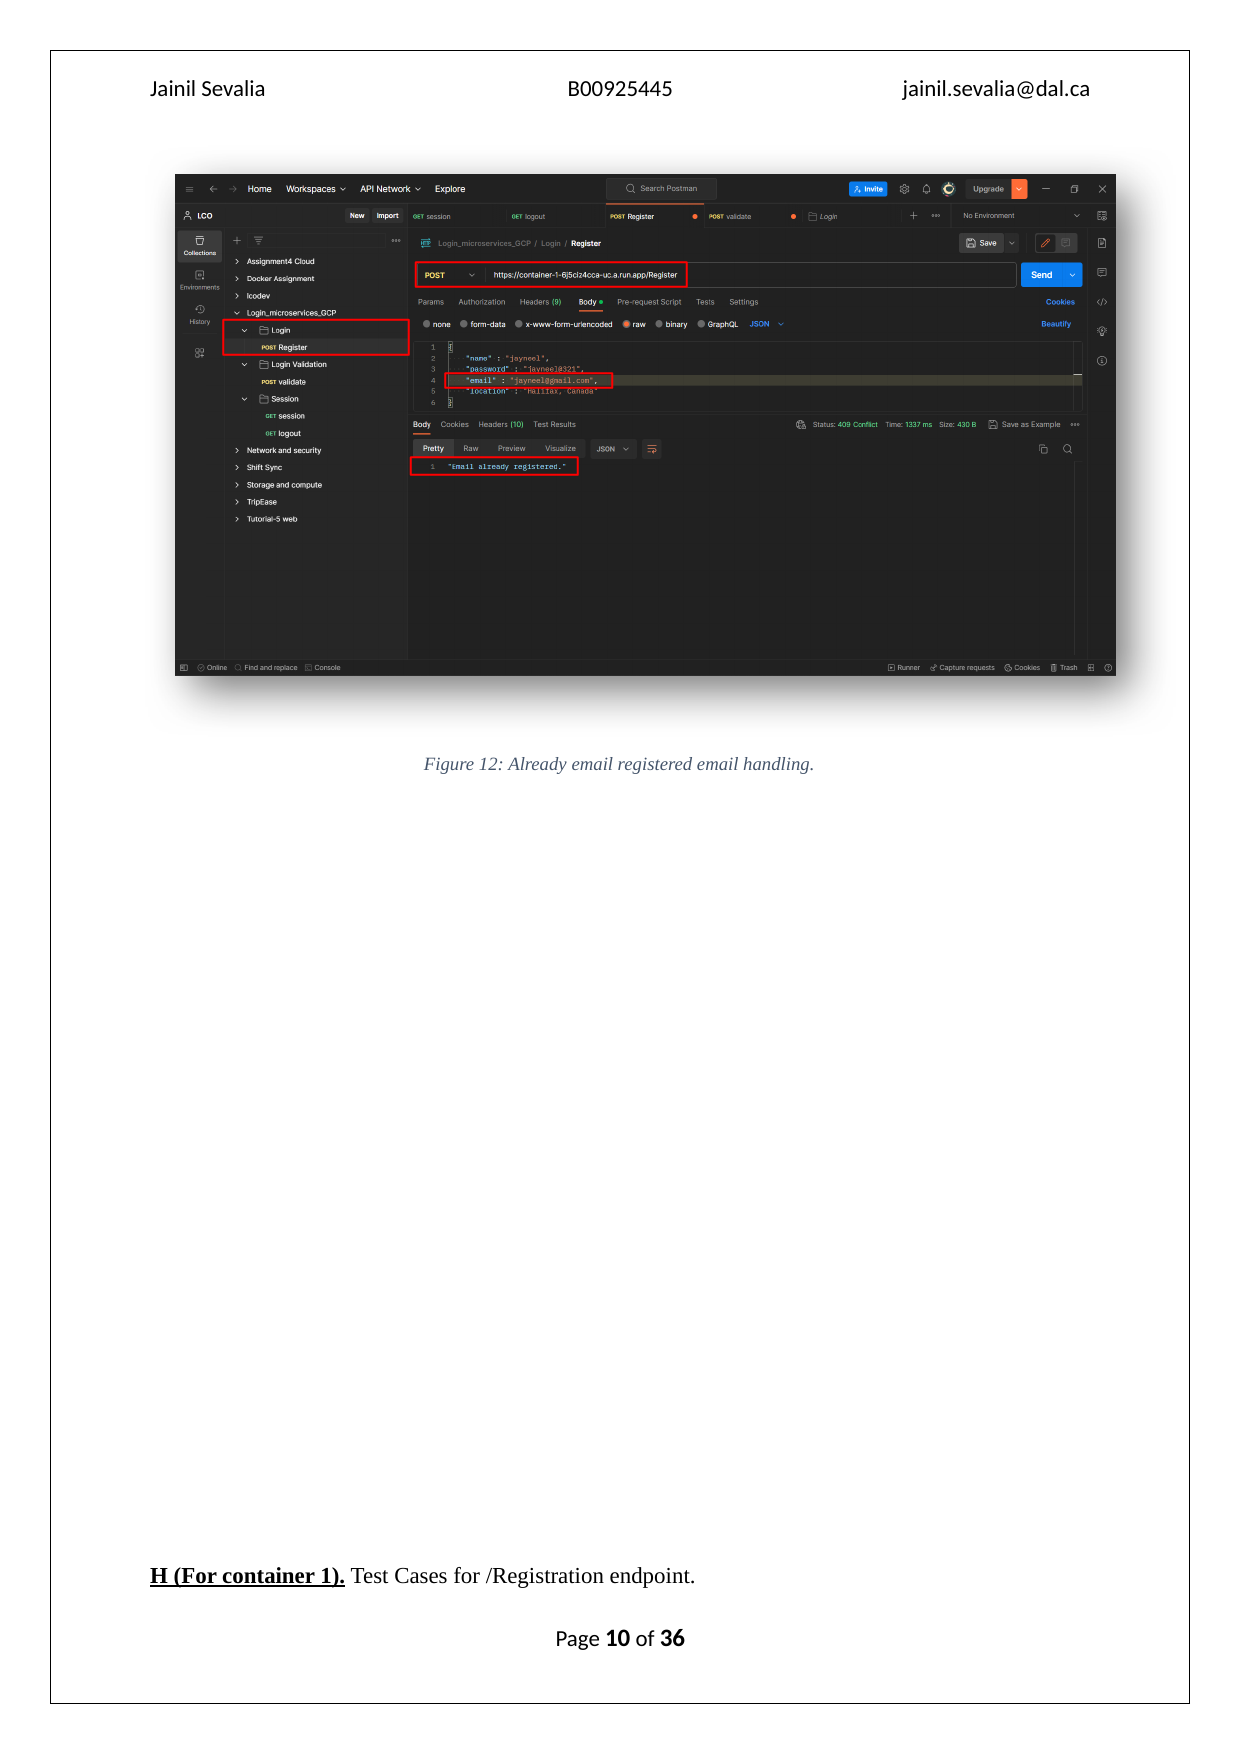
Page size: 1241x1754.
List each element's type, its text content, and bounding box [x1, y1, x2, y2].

text Figure 12: Already email registered email handling. [150, 753, 1090, 775]
picture [175, 174, 1116, 676]
text H (For container 1). Test Cases for /Registration endpoint. [150, 1562, 1090, 1589]
